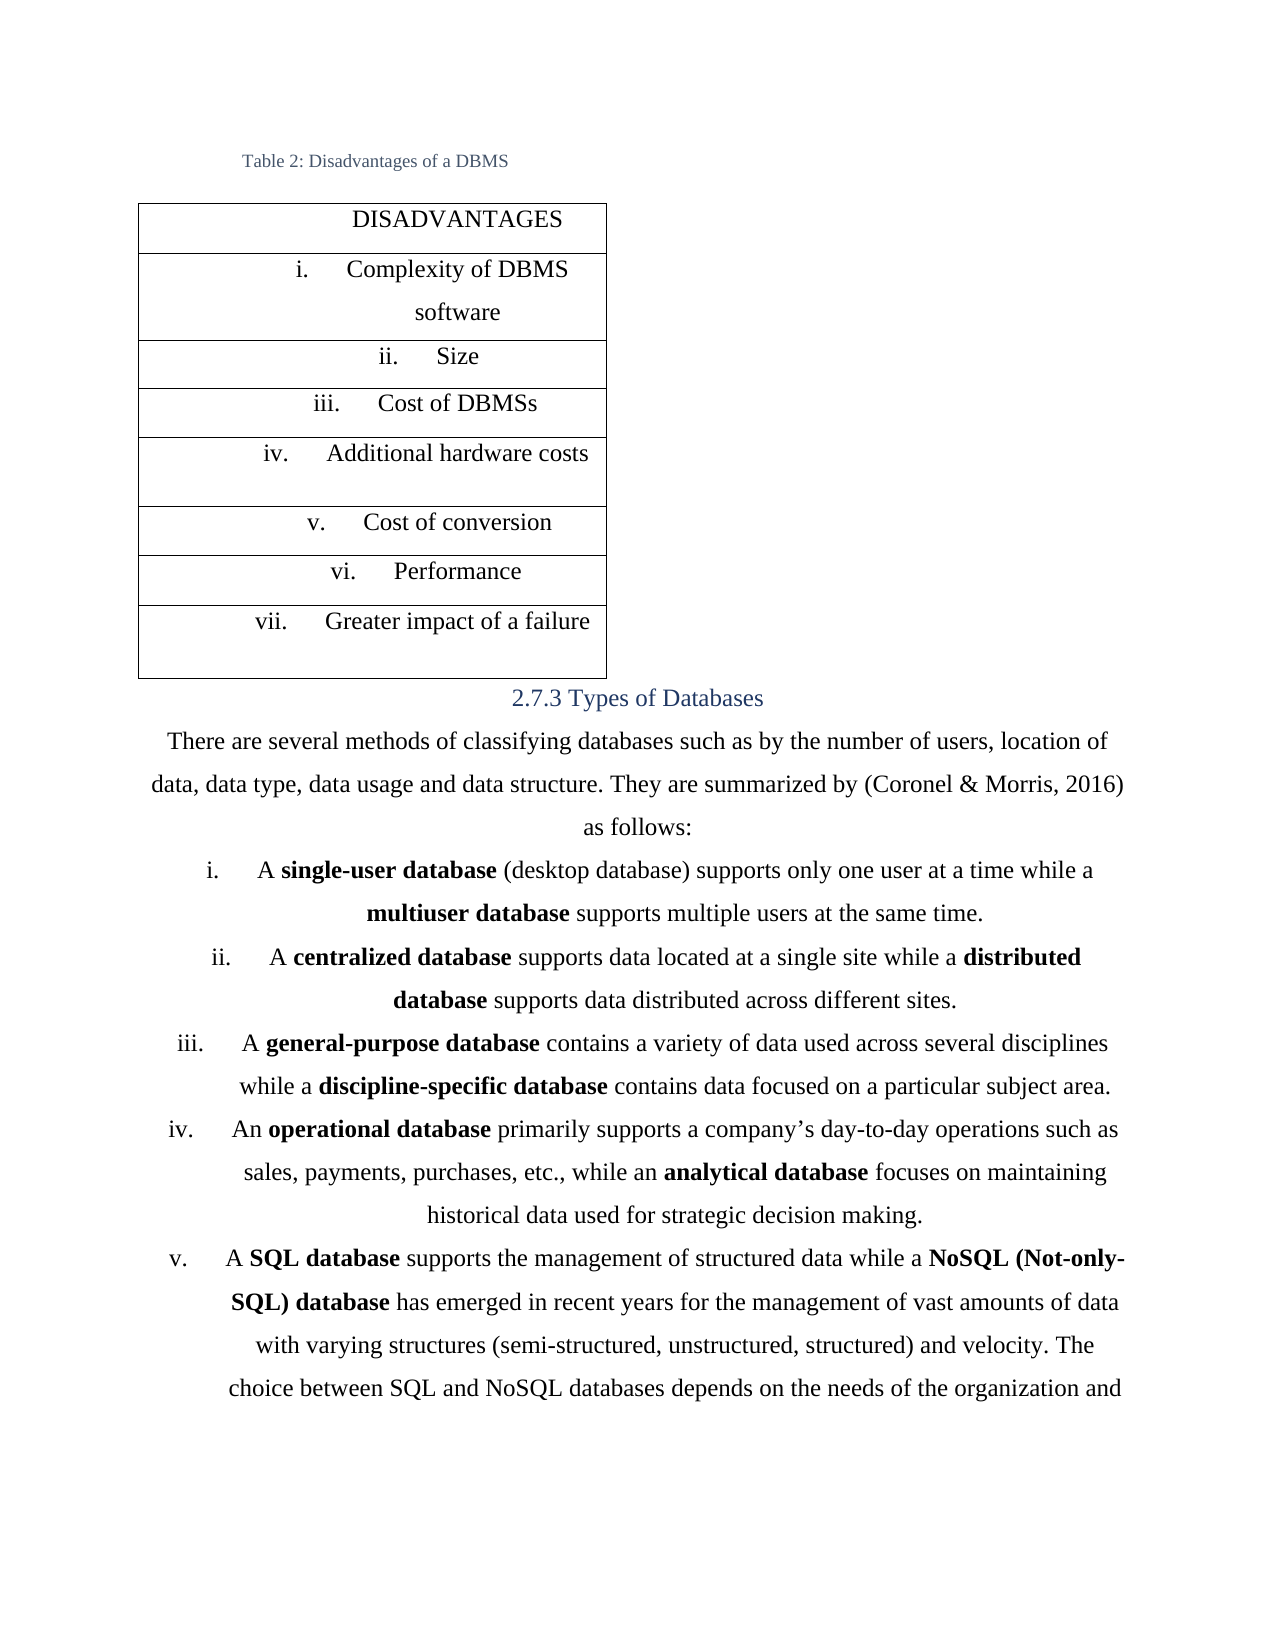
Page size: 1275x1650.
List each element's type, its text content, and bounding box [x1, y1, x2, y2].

table_header DISADVANTAGES [139, 204, 606, 253]
list An operational database primarily supports a company’s day-to-day operations such as sales, payments, purchases, etc., while an analytical database focuses on maintaining historical data used for strategic decision making. [187, 1114, 1125, 1229]
text There are several methods of classifying databases such as by the number of users, location of data, data type, data usage and data structure. They are summarized by as follows: [150, 726, 1125, 841]
list A centralized database supports data located at a single site while a distributed database supports data distributed across different sites. [187, 942, 1125, 1013]
table_cell Greater impact of a failure [139, 606, 606, 678]
list A general-purpose database contains a variety of data used across several disciplines while a discipline-specific database contains data focused on a particular subject area. [187, 1028, 1125, 1100]
subtitle 2.7.3 Types of Databases [150, 683, 1125, 712]
table_cell Additional hardware costs [139, 438, 606, 506]
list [187, 1243, 1125, 1402]
table_cell Cost of DBMSs [139, 389, 606, 437]
list A single-user database (desktop database) supports only one user at a time while a multiuser database supports multiple users at the same time. [187, 855, 1125, 927]
text Table 2: Disadvantages of a DBMS [150, 150, 601, 172]
table_cell Performance [139, 556, 606, 605]
table_cell Cost of conversion [139, 507, 606, 555]
table_cell Size [139, 341, 606, 387]
table_cell Complexity of DBMS software [139, 254, 606, 340]
